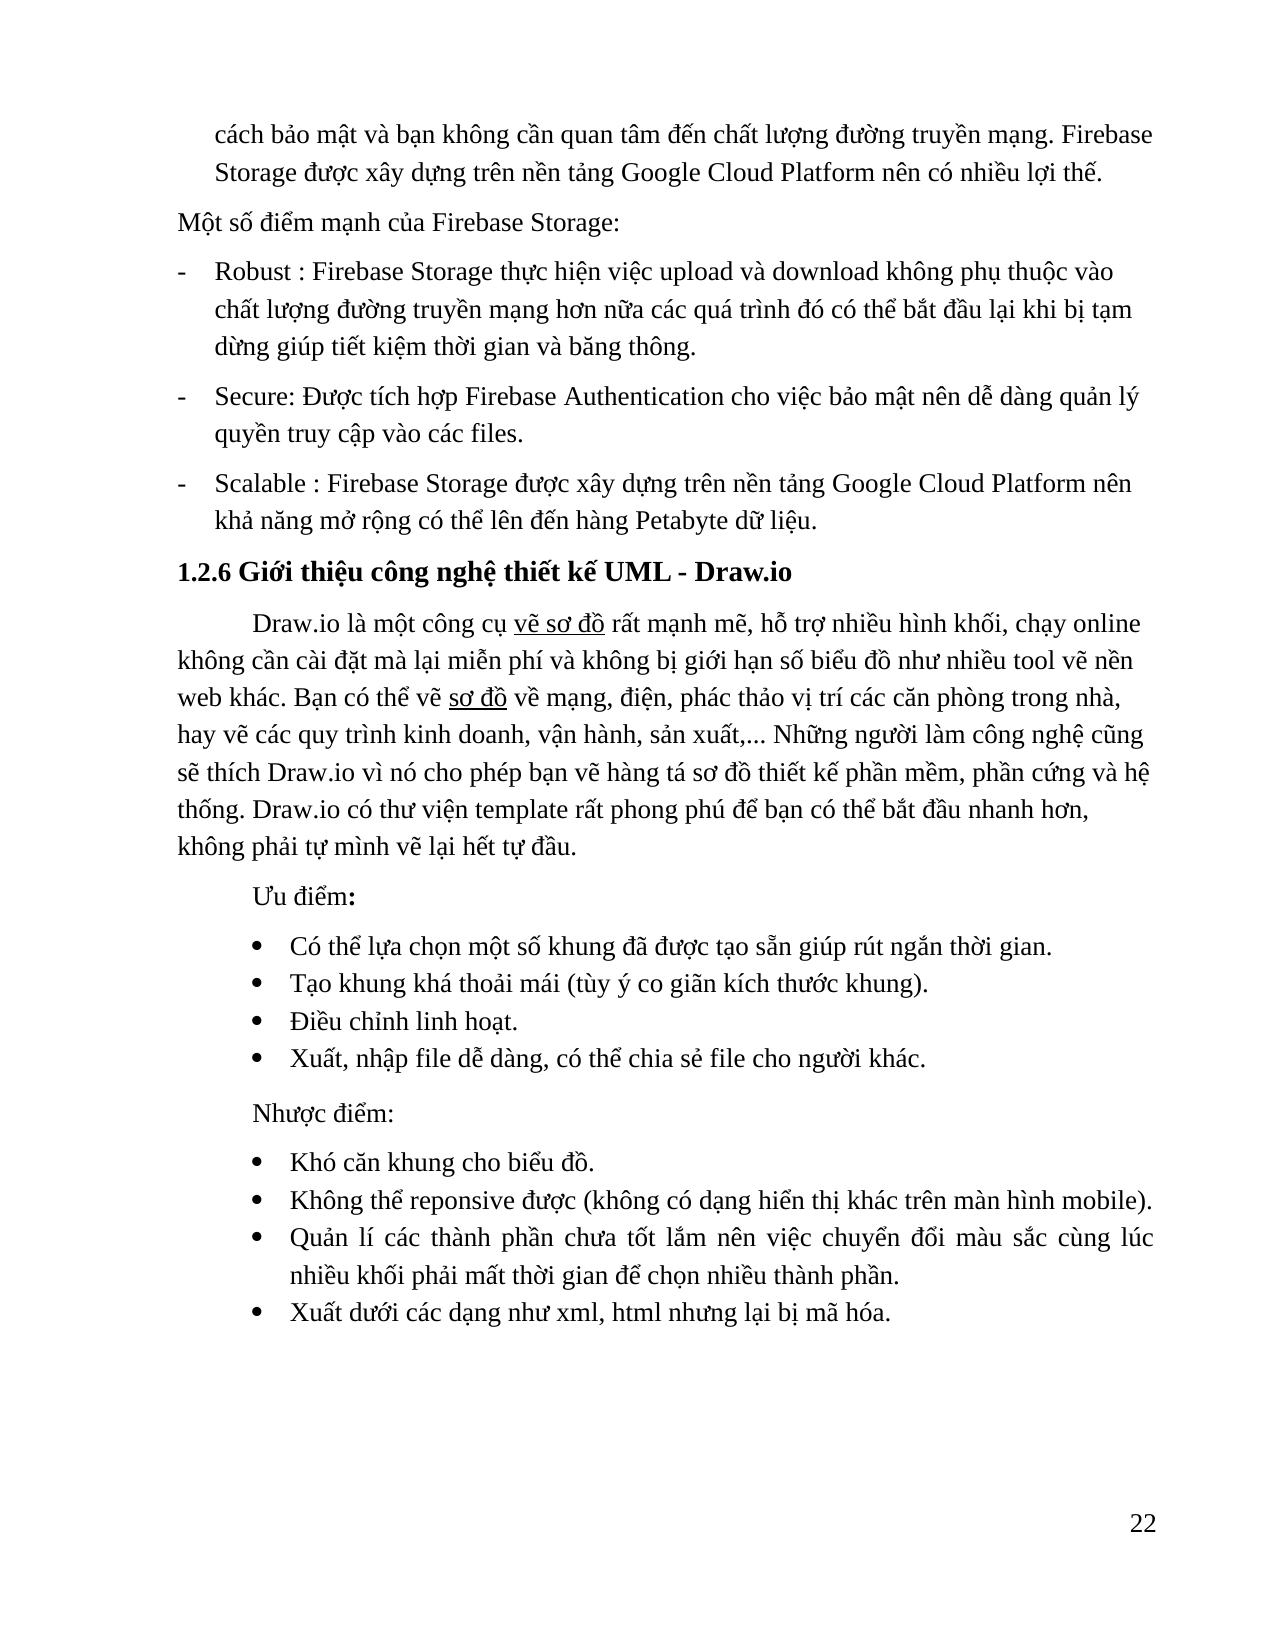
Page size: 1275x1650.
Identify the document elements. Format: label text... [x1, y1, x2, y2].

text Draw.io là một công cụ vẽ sơ đồ rất mạnh mẽ, hỗ trợ nhiều hình khối, chạy online không cần cài đặt mà lại miễn phí và không bị giới hạn số biểu đồ như nhiều tool vẽ nền web khác. Bạn có thể vẽ sơ đồ về mạng, điện, phác thảo vị trí các căn phòng trong nhà, hay vẽ các quy trình kinh doanh, vận hành, sản xuất,... Những người làm công nghệ cũng sẽ thích Draw.io vì nó cho phép bạn vẽ hàng tá sơ đồ thiết kế phần mềm, phần cứng và hệ thống. Draw.io có thư viện template rất phong phú để bạn có thể bắt đầu nhanh hơn, không phải tự mình vẽ lại hết tự đầu. [177, 607, 1156, 862]
text Một số điểm mạnh của Firebase Storage: [177, 206, 1156, 237]
list Không thể reponsive được (không có dạng hiển thị khác trên màn hình mobile). [252, 1184, 1156, 1215]
list Quản lí các thành phần chưa tốt lắm nên việc chuyển đổi màu sắc cùng lúc nhiều khối phải mất thời gian để chọn nhiều thành phần. [252, 1221, 1156, 1290]
text Ưu điểm: [177, 880, 1156, 911]
list Xuất, nhập file dễ dàng, có thể chia sẻ file cho người khác. [252, 1042, 1156, 1074]
list Điều chỉnh linh hoạt. [252, 1005, 1156, 1036]
list Tạo khung khá thoải mái (tùy ý co giãn kích thước khung). [252, 967, 1156, 999]
subtitle Giới thiệu công nghệ thiết kế UML - Draw.io [177, 554, 1156, 587]
text - Secure: Được tích hợp Firebase Authentication cho việc bảo mật nên dễ dàng quản lý quyền truy cập vào các files. [177, 380, 1156, 448]
list Có thể lựa chọn một số khung đã được tạo sẵn giúp rút ngắn thời gian. [252, 930, 1156, 961]
text - Robust : Firebase Storage thực hiện việc upload và download không phụ thuộc vào chất lượng đường truyền mạng hơn nữa các quá trình đó có thể bắt đầu lại khi bị tạm dừng giúp tiết kiệm thời gian và băng thông. [177, 255, 1156, 361]
text - Scalable : Firebase Storage được xây dựng trên nền tảng Google Cloud Platform nên khả năng mở rộng có thể lên đến hàng Petabyte dữ liệu. [177, 467, 1156, 535]
list Khó căn khung cho biểu đồ. [252, 1146, 1156, 1178]
list Xuất dưới các dạng như xml, html nhưng lại bị mã hóa. [252, 1296, 1156, 1327]
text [177, 118, 1156, 187]
text Nhược điểm: [177, 1097, 1156, 1128]
